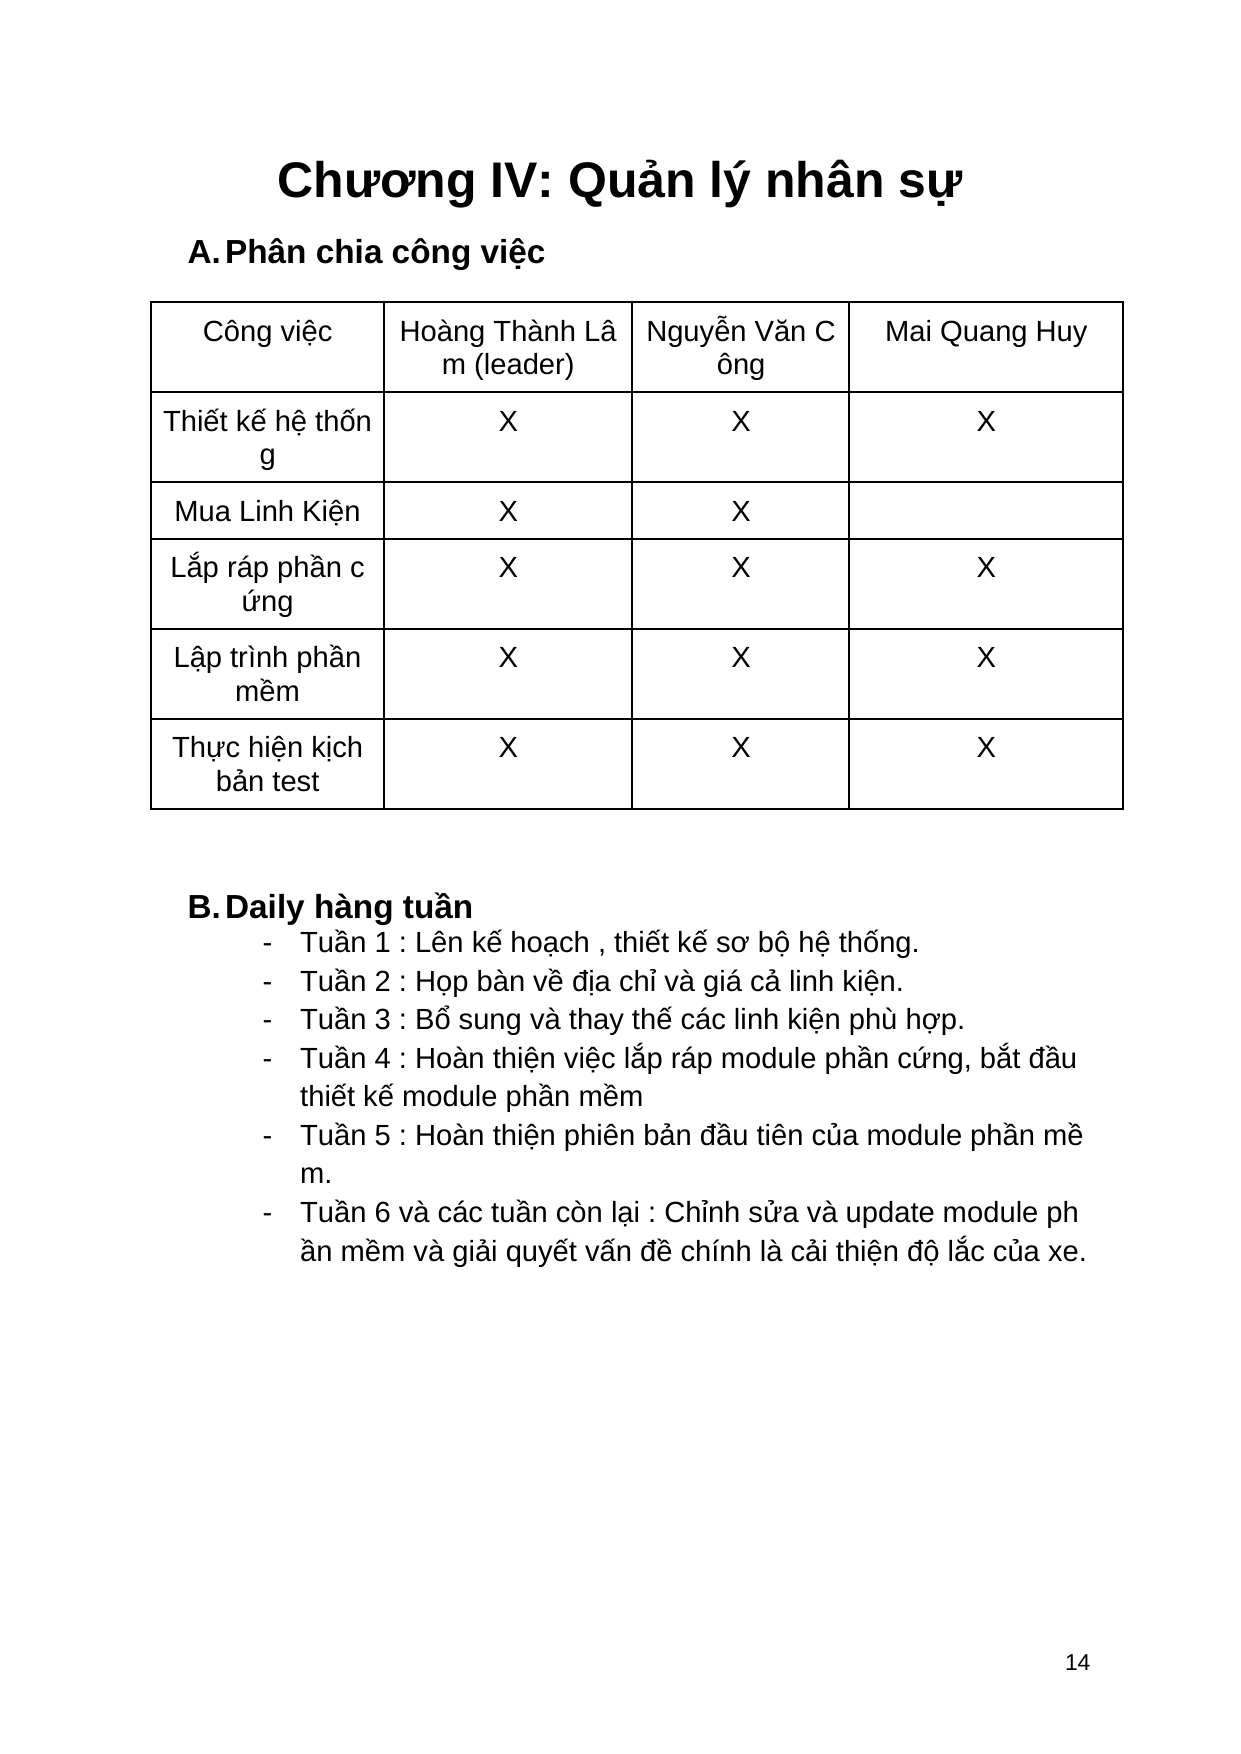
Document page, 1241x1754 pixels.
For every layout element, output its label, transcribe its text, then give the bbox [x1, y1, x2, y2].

table_header Công việc [152, 303, 383, 391]
subtitle Chương IV: Quản lý nhân sự [150, 150, 1090, 207]
table_cell Lắp ráp phần cứng [152, 540, 383, 628]
table_cell X [850, 720, 1122, 808]
table_header Mai Quang Huy [850, 303, 1122, 391]
table_cell X [850, 540, 1122, 628]
subtitle Daily hàng tuần [187, 887, 1090, 925]
list Tuần 1 : Lên kế hoạch , thiết kế sơ bộ hệ thống. [262, 925, 1090, 959]
table_cell Mua Linh Kiện [152, 483, 383, 538]
table_cell X [633, 630, 848, 718]
table_cell Thiết kế hệ thống [152, 393, 383, 481]
table_cell Thực hiện kịch bản test [152, 720, 383, 808]
table_cell X [385, 720, 631, 808]
subtitle Phân chia công việc [187, 232, 1090, 271]
table_header Hoàng Thành Lâm (leader) [385, 303, 631, 391]
table_cell X [850, 393, 1122, 481]
table_cell X [385, 630, 631, 718]
table_cell X [385, 393, 631, 481]
table_cell [850, 483, 1122, 538]
table_cell X [385, 483, 631, 538]
table_cell X [633, 393, 848, 481]
table_cell X [633, 540, 848, 628]
table_cell X [633, 720, 848, 808]
table_cell X [385, 540, 631, 628]
list Tuần 5 : Hoàn thiện phiên bản đầu tiên của module phần mềm. [262, 1118, 1090, 1190]
list Tuần 4 : Hoàn thiện việc lắp ráp module phần cứng, bắt đầu thiết kế module phần mềm [262, 1041, 1090, 1113]
table_cell X [633, 483, 848, 538]
table_cell Lập trình phần mềm [152, 630, 383, 718]
table_header Nguyễn Văn Công [633, 303, 848, 391]
list Tuần 3 : Bổ sung và thay thế các linh kiện phù hợp. [262, 1002, 1090, 1036]
list Tuần 2 : Họp bàn về địa chỉ và giá cả linh kiện. [262, 964, 1090, 997]
list Tuần 6 và các tuần còn lại : Chỉnh sửa và update module phần mềm và giải quyết vấn đề chính là cải thiện độ lắc của xe. [262, 1195, 1090, 1267]
table_cell X [850, 630, 1122, 718]
